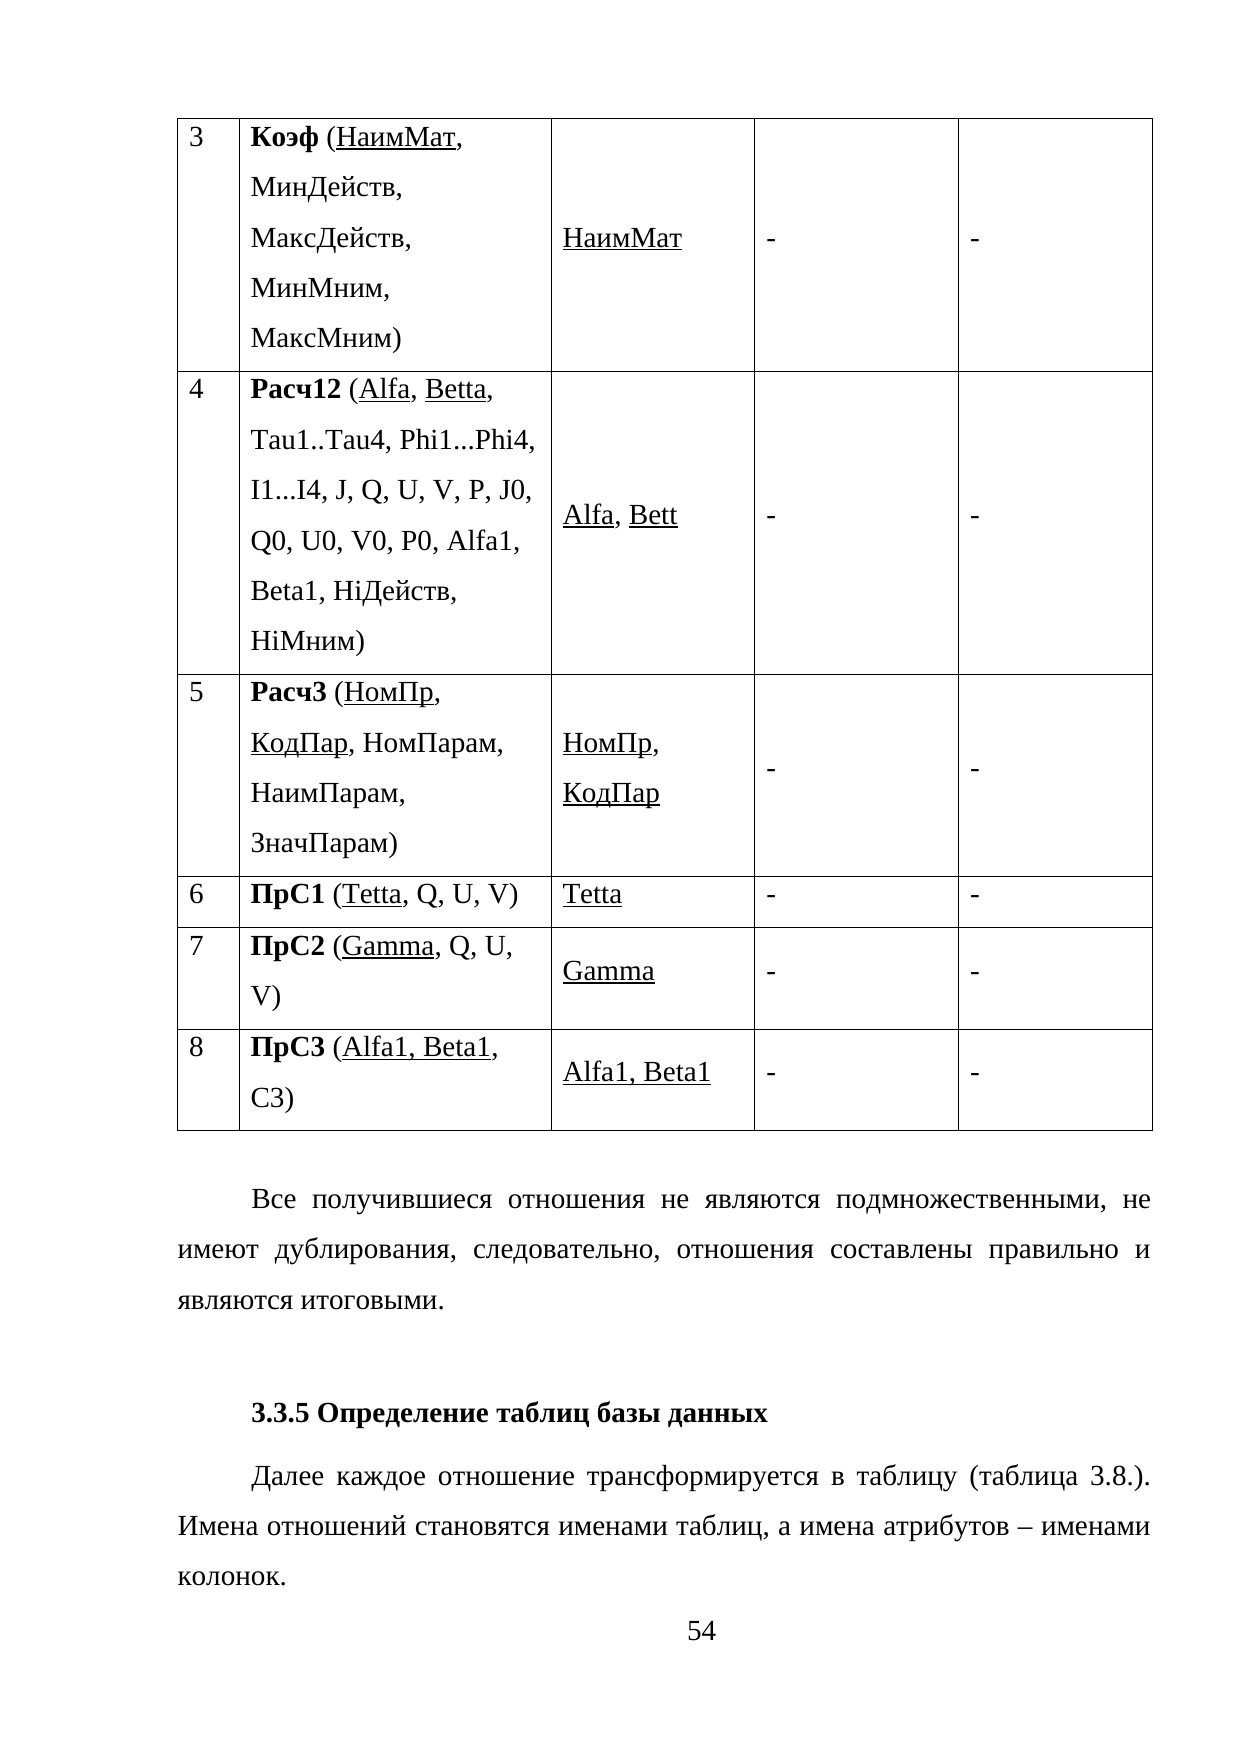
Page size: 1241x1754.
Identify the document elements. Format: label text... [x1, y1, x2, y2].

table_cell Alfa, Bett [552, 372, 754, 673]
table_cell Расч12 (Alfa, Betta, Tau1..Tau4, Phi1...Phi4, I1...I4, J, Q, U, V, P, J0, Q0, U0, V0, P0, Alfa1, Beta1, HiДейств, HiМним) [240, 372, 551, 673]
table_cell ПрС1 (Tetta, Q, U, V) [240, 877, 551, 927]
table_cell ПрС3 (Alfa1, Beta1, C3) [240, 1030, 551, 1130]
table_cell 7 [178, 928, 239, 1028]
table_cell - [755, 675, 958, 876]
table_cell Коэф (НаимМат, МинДейств, МаксДейств, МинМним, МаксМним) [240, 119, 551, 371]
table_cell - [755, 1030, 958, 1130]
table_cell - [959, 675, 1152, 876]
table_cell - [959, 877, 1152, 927]
table_cell Tetta [552, 877, 754, 927]
table_cell 6 [178, 877, 239, 927]
table_cell - [959, 1030, 1152, 1130]
table_cell 3 [178, 119, 239, 371]
table_cell 4 [178, 372, 239, 673]
table_cell 8 [178, 1030, 239, 1130]
table_cell НаимМат [552, 119, 754, 371]
table_cell Расч3 (НомПр, КодПар, НомПарам, НаимПарам, ЗначПарам) [240, 675, 551, 876]
table_cell 5 [178, 675, 239, 876]
table_cell Gamma [552, 928, 754, 1028]
table_cell Alfa1, Beta1 [552, 1030, 754, 1130]
table_cell - [755, 372, 958, 673]
table_cell ПрС2 (Gamma, Q, U, V) [240, 928, 551, 1028]
table_cell - [755, 877, 958, 927]
table_cell - [755, 928, 958, 1028]
table_cell - [959, 372, 1152, 673]
table_cell - [959, 928, 1152, 1028]
text Все получившиеся отношения не являются подмножественными, не имеют дублирования, следовательно, отношения составлены правильно и являются итоговыми. [177, 1181, 1152, 1316]
text Далее каждое отношение трансформируется в таблицу (таблица 3.8.). Имена отношений становятся именами таблиц, а имена атрибутов – именами колонок. [177, 1458, 1152, 1592]
table_cell НомПр, КодПар [552, 675, 754, 876]
table_cell - [959, 119, 1152, 371]
table_cell - [755, 119, 958, 371]
subtitle 3.3.5 Определение таблиц базы данных [177, 1395, 1152, 1429]
